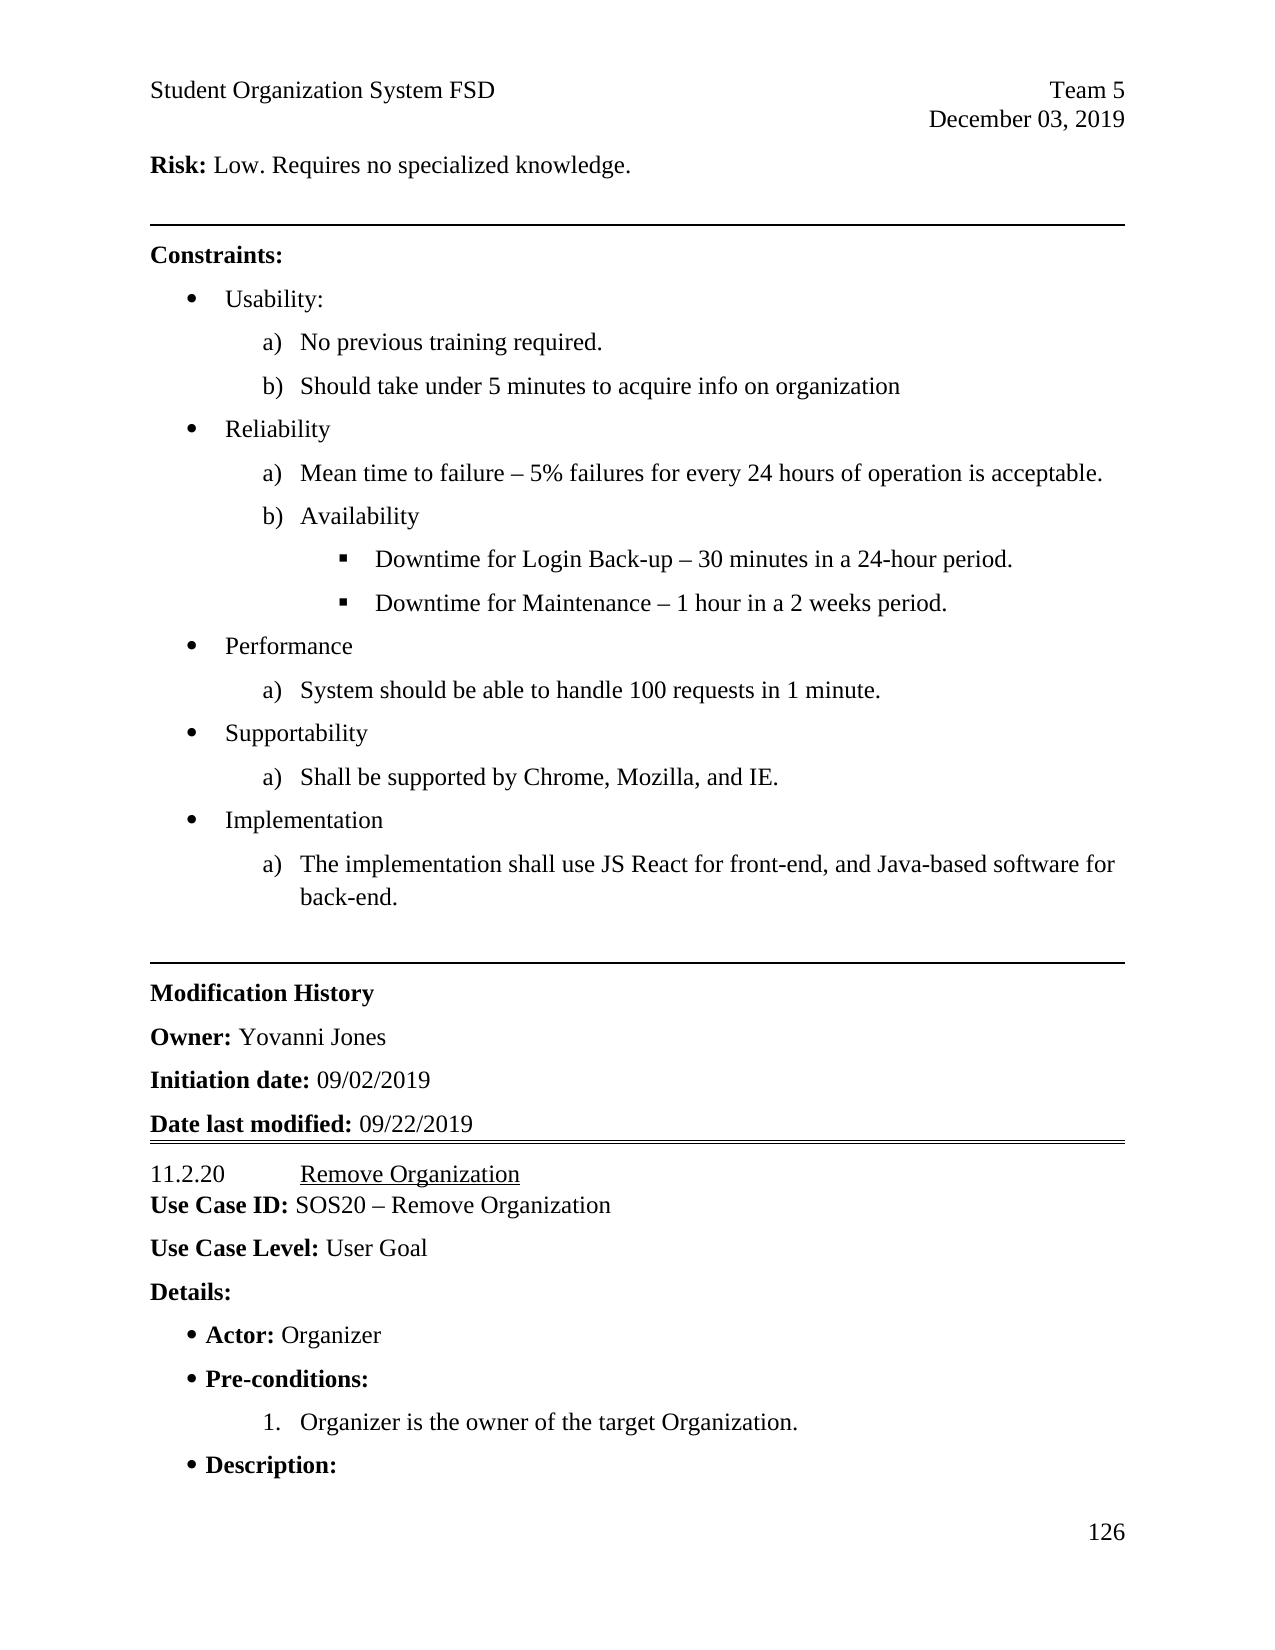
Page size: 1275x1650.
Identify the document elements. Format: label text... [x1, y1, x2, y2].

list System should be able to handle 100 requests in 1 minute. [262, 675, 1125, 704]
list Description: [187, 1451, 1125, 1479]
text Details: [150, 1277, 1125, 1306]
list Should take under 5 minutes to acquire info on organization [262, 371, 1125, 399]
list The implementation shall use JS React for front-end, and Java-based software for back-end. [262, 849, 1125, 910]
text Initiation date: 09/02/2019 [150, 1065, 1125, 1094]
text Constraints: [150, 241, 1125, 269]
text Use Case Level: User Goal [150, 1233, 1125, 1262]
list Downtime for Maintenance – 1 hour in a 2 weeks period. [337, 588, 1125, 617]
list Performance [187, 631, 1125, 660]
list Supportability [187, 718, 1125, 747]
text Owner: Yovanni Jones [150, 1022, 1125, 1051]
list Organizer is the owner of the target Organization. [262, 1407, 1125, 1436]
text Modification History [150, 978, 1125, 1007]
text Risk: Low. Requires no specialized knowledge. [150, 150, 1125, 179]
list Shall be supported by Chrome, Mozilla, and IE. [262, 762, 1125, 791]
list No previous training required. [262, 327, 1125, 356]
list Actor: Organizer [187, 1320, 1125, 1349]
list Downtime for Login Back-up – 30 minutes in a 24-hour period. [337, 544, 1125, 573]
list Implementation [187, 805, 1125, 834]
list Mean time to failure – 5% failures for every 24 hours of operation is acceptable. [262, 458, 1125, 486]
list Reliability [187, 414, 1125, 443]
list Usability: [187, 284, 1125, 313]
text Use Case ID: SOS20 – Remove Organization [150, 1190, 1125, 1219]
list Pre-conditions: [187, 1364, 1125, 1392]
list Availability [262, 501, 1125, 530]
subtitle Remove Organization [150, 1159, 1125, 1188]
text Date last modified: 09/22/2019 [150, 1109, 1125, 1140]
